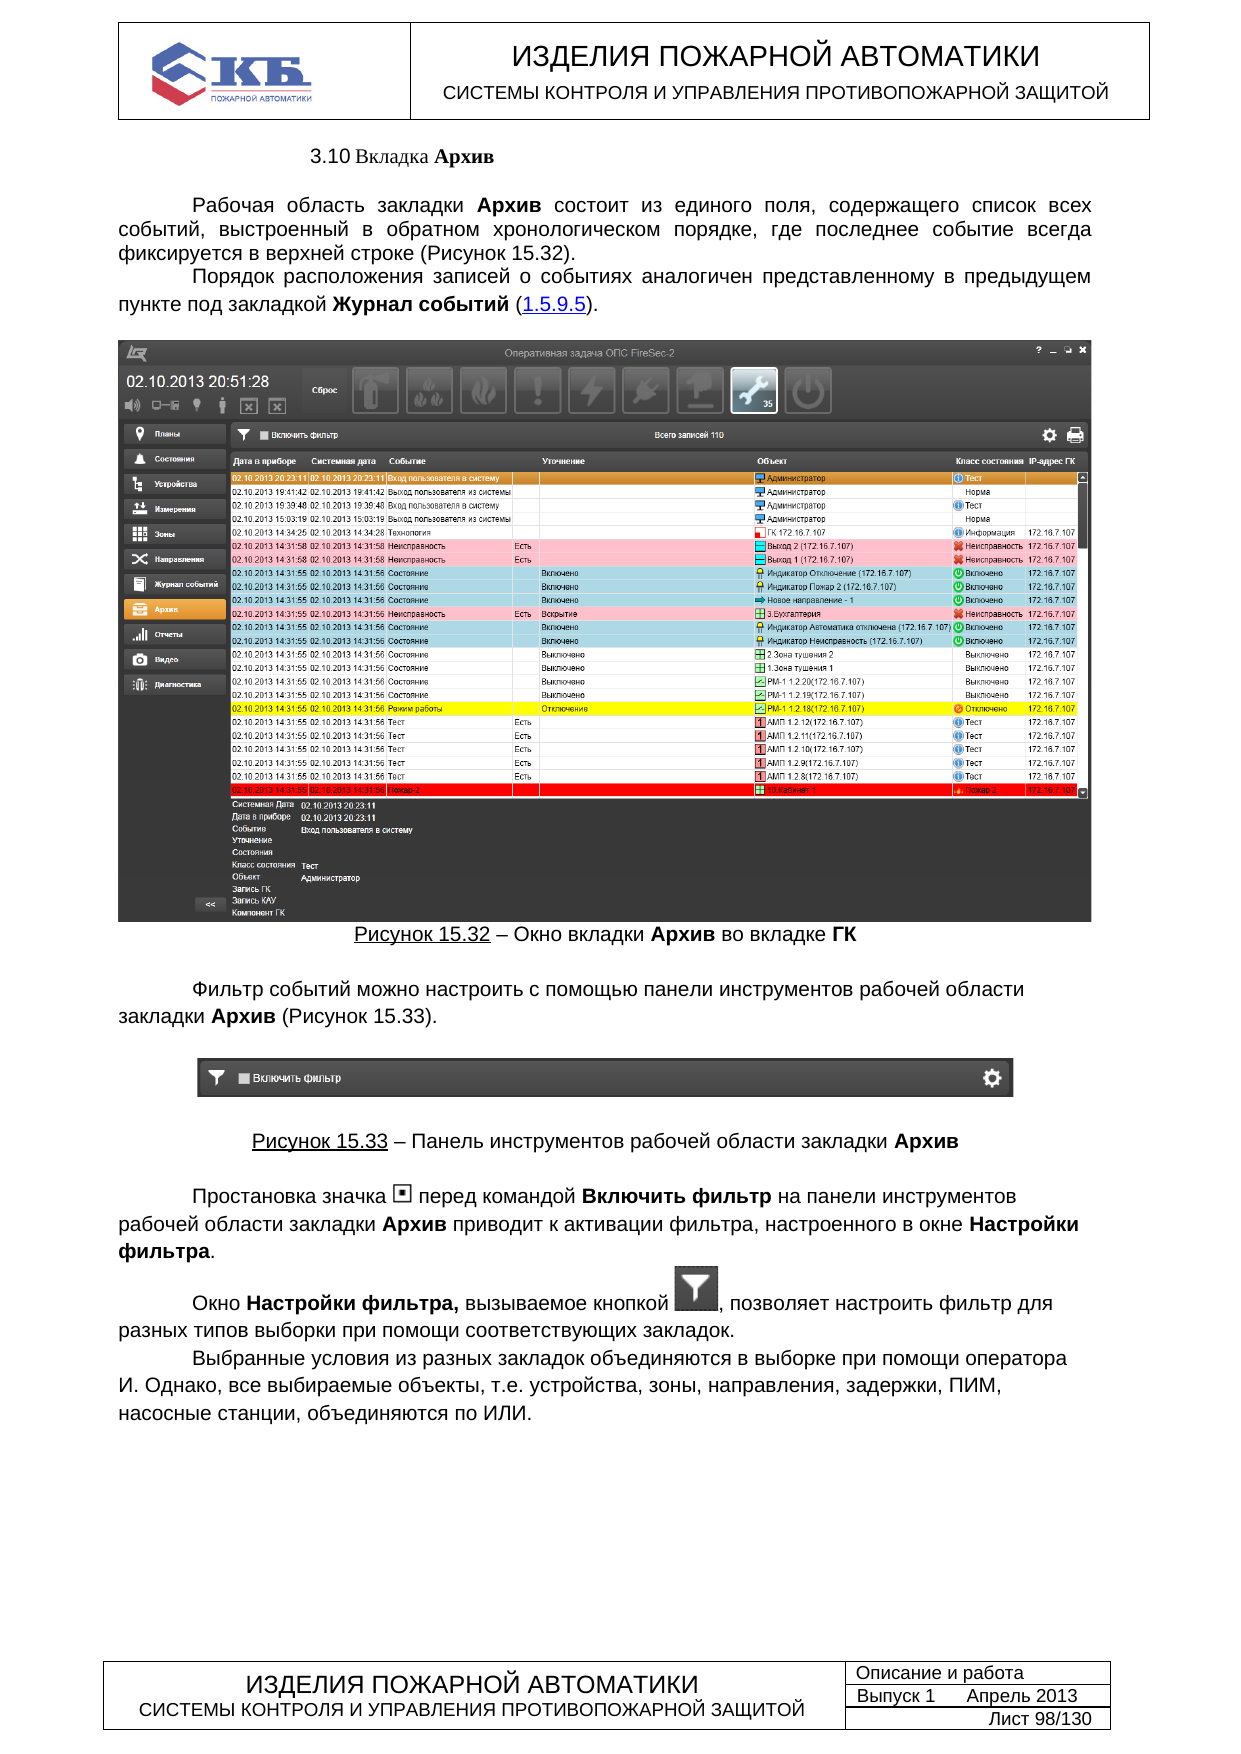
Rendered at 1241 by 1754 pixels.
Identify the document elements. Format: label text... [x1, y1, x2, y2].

list Простановка значка перед командой Включить фильтр на панели инструментов рабочей области закладки Архив приводит к активации фильтра, настроенного в окне Настройки фильтра. [118, 1183, 1092, 1263]
picture [674, 1266, 719, 1311]
picture [118, 340, 1092, 922]
picture [392, 1183, 413, 1204]
list Фильтр событий можно настроить с помощью панели инструментов рабочей области закладки Архив (Рисунок 15.33). [118, 976, 1092, 1028]
list Порядок расположения записей о событиях аналогичен представленному в предыдущем пункте под закладкой Журнал событий (1.5.9.5). [118, 264, 1092, 316]
text Рабочая область закладки Архив состоит из единого поля, содержащего список всех событий, выстроенный в обратном хронологическом порядке, где последнее событие всегда фиксируется в верхней строке (Рисунок 15.32). [118, 192, 1092, 264]
list Рисунок 15.33 – Панель инструментов рабочей области закладки Архив [118, 1128, 1092, 1152]
list Выбранные условия из разных закладок объединяются в выборке при помощи оператора И. Однако, все выбираемые объекты, т.е. устройства, зоны, направления, задержки, ПИМ, насосные станции, объединяются по ИЛИ. [118, 1346, 1092, 1425]
list Вкладка Архив [310, 144, 1092, 168]
list Рисунок 15.32 – Окно вкладки Архив во вкладке ГК [118, 922, 1092, 945]
list Окно Настройки фильтра, вызываемое кнопкой , позволяет настроить фильтр для разных типов выборки при помощи соответствующих закладок. [118, 1267, 1092, 1342]
picture [148, 34, 325, 115]
picture [197, 1058, 1014, 1097]
